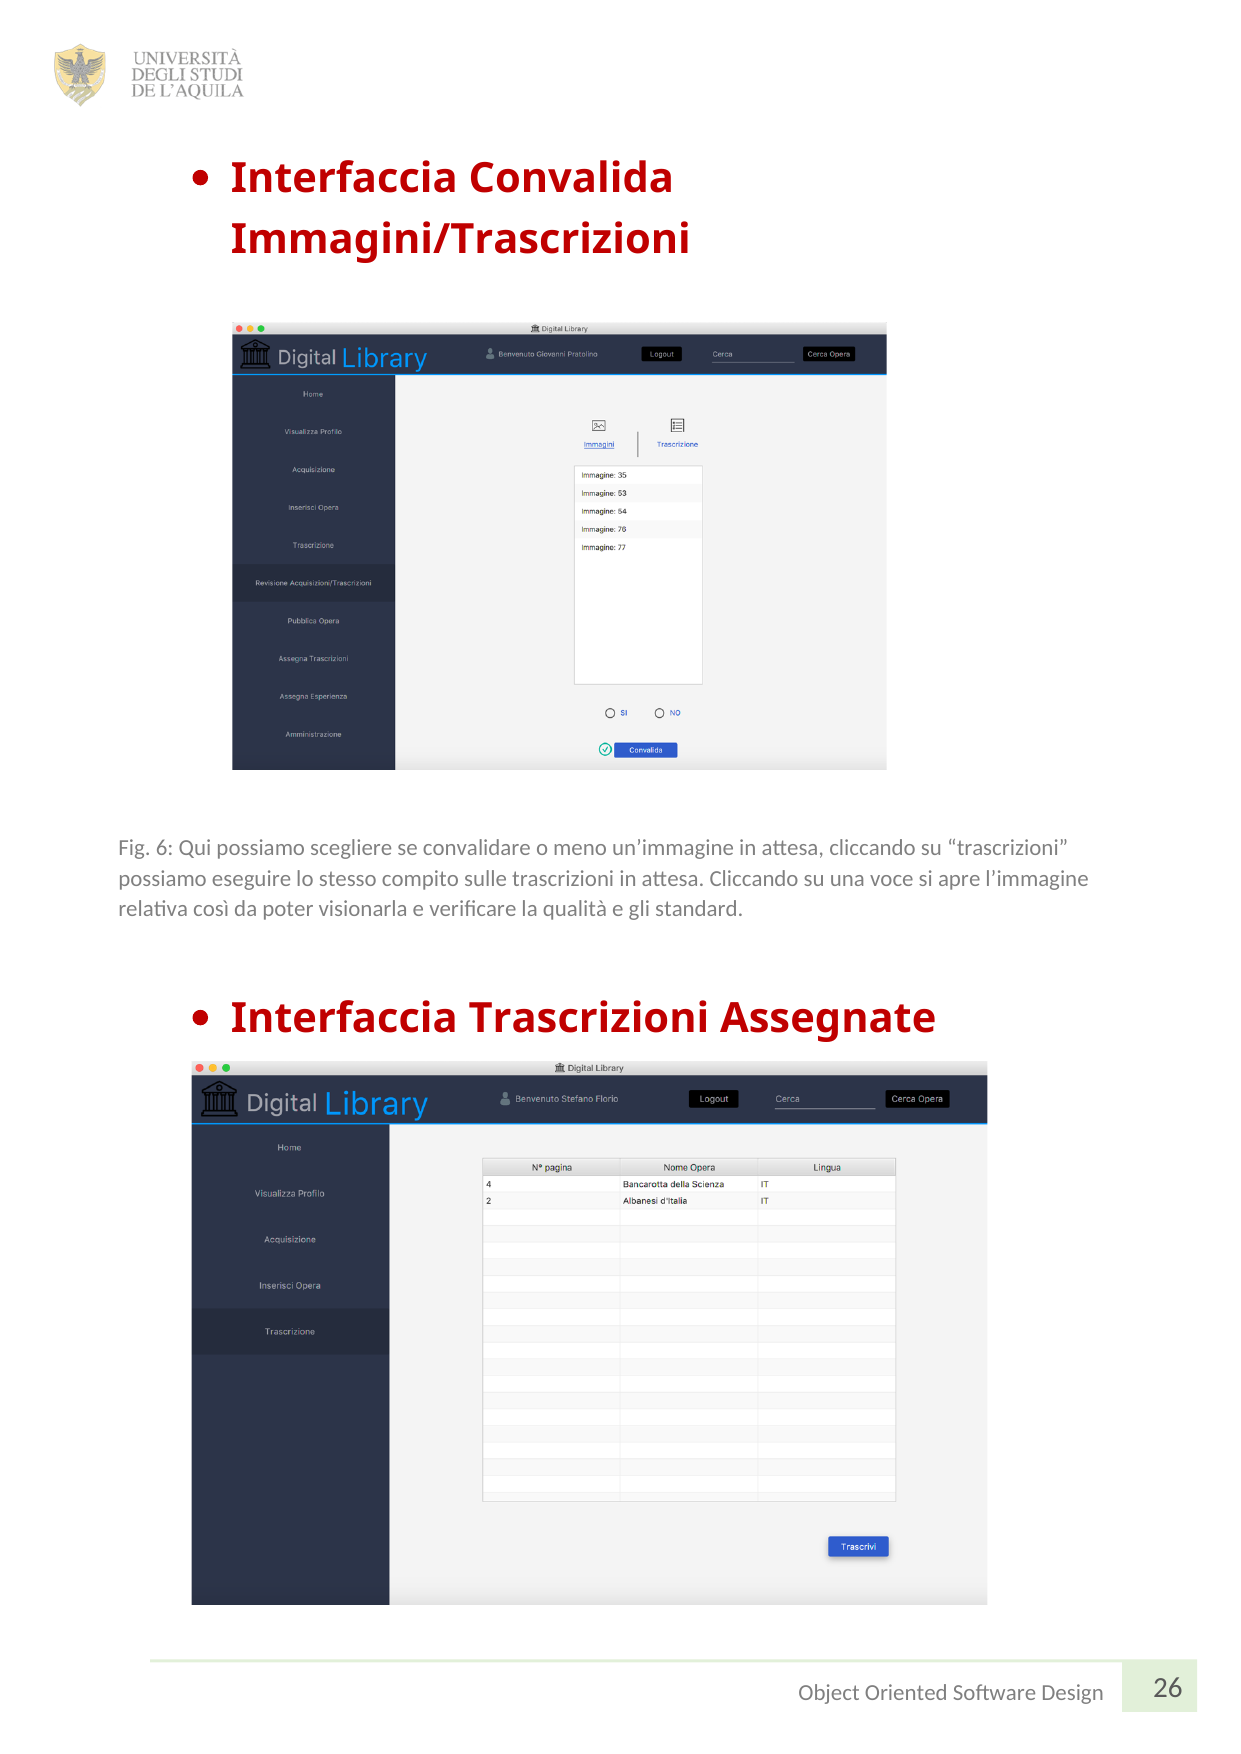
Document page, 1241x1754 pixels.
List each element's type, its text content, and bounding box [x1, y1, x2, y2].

text Fig. 6: Qui possiamo scegliere se convalidare o meno un’immagine in attesa, cliccando su “trascrizioni” possiamo eseguire lo stesso compito sulle trascrizioni in attesa. Cliccando su una voce si apre l’immagine relativa così da poter visionarla e verificare la qualità e gli standard. [118, 833, 1122, 922]
picture [232, 322, 887, 770]
list Interfaccia Convalida Immagini/Trascrizioni [193, 148, 1122, 266]
list Interfaccia Trascrizioni Assegnate [193, 988, 1122, 1044]
picture [191, 1061, 988, 1605]
picture [33, 27, 279, 120]
